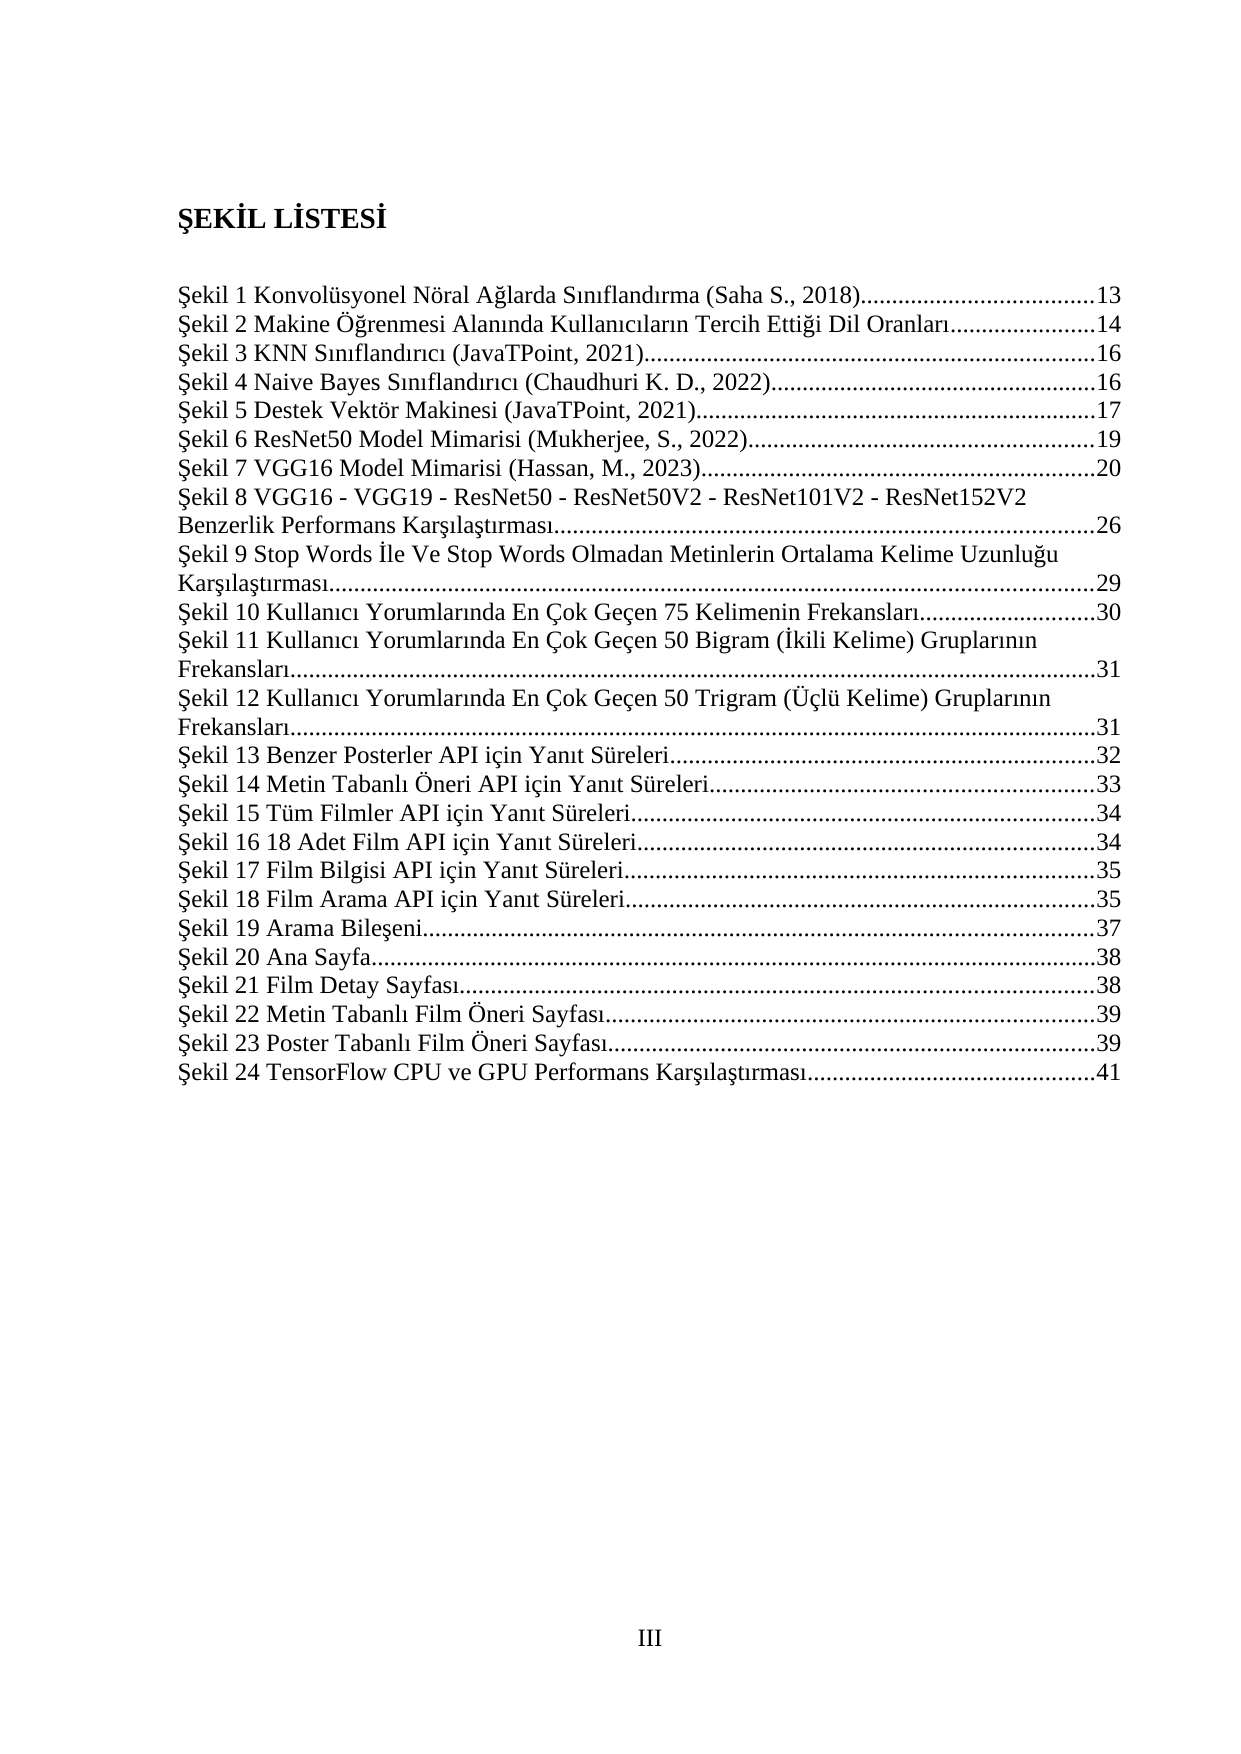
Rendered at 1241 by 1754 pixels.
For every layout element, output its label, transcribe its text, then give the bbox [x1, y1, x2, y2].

text Şekil 1 Konvolüsyonel Nöral Ağlarda Sınıflandırma (Saha S., 2018) 13 [177, 280, 1122, 309]
text Şekil 22 Metin Tabanlı Film Öneri Sayfası 39 [177, 999, 1122, 1028]
text Şekil 8 VGG16 - VGG19 - ResNet50 - ResNet50V2 - ResNet101V2 - ResNet152V2 Benzerlik Performans Karşılaştırması 26 [177, 482, 1122, 539]
text Şekil 4 Naive Bayes Sınıflandırıcı (Chaudhuri K. D., 2022) 16 [177, 367, 1122, 395]
text Şekil 11 Kullanıcı Yorumlarında En Çok Geçen 50 Bigram (İkili Kelime) Gruplarının Frekansları 31 [177, 625, 1122, 683]
text Şekil 15 Tüm Filmler API için Yanıt Süreleri 34 [177, 798, 1122, 827]
text Şekil 9 Stop Words İle Ve Stop Words Olmadan Metinlerin Ortalama Kelime Uzunluğu Karşılaştırması 29 [177, 539, 1122, 597]
text Şekil 2 Makine Öğrenmesi Alanında Kullanıcıların Tercih Ettiği Dil Oranları 14 [177, 309, 1122, 338]
text Şekil 7 VGG16 Model Mimarisi (Hassan, M., 2023) 20 [177, 453, 1122, 482]
text Şekil 6 ResNet50 Model Mimarisi (Mukherjee, S., 2022) 19 [177, 424, 1122, 453]
text Şekil 21 Film Detay Sayfası 38 [177, 970, 1122, 999]
text Şekil 14 Metin Tabanlı Öneri API için Yanıt Süreleri 33 [177, 769, 1122, 798]
text Şekil 17 Film Bilgisi API için Yanıt Süreleri 35 [177, 855, 1122, 884]
subtitle ŞEKİL LİSTESİ [177, 201, 1122, 235]
text Şekil 19 Arama Bileşeni 37 [177, 913, 1122, 942]
text Şekil 13 Benzer Posterler API için Yanıt Süreleri 32 [177, 740, 1122, 769]
text Şekil 20 Ana Sayfa 38 [177, 942, 1122, 970]
text Şekil 3 KNN Sınıflandırıcı (JavaTPoint, 2021) 16 [177, 338, 1122, 367]
text Şekil 23 Poster Tabanlı Film Öneri Sayfası 39 [177, 1028, 1122, 1057]
text Şekil 12 Kullanıcı Yorumlarında En Çok Geçen 50 Trigram (Üçlü Kelime) Gruplarının Frekansları 31 [177, 683, 1122, 740]
text Şekil 5 Destek Vektör Makinesi (JavaTPoint, 2021) 17 [177, 395, 1122, 424]
text Şekil 18 Film Arama API için Yanıt Süreleri 35 [177, 884, 1122, 913]
text Şekil 10 Kullanıcı Yorumlarında En Çok Geçen 75 Kelimenin Frekansları 30 [177, 597, 1122, 625]
text Şekil 16 18 Adet Film API için Yanıt Süreleri 34 [177, 827, 1122, 855]
text Şekil 24 TensorFlow CPU ve GPU Performans Karşılaştırması 41 [177, 1057, 1122, 1085]
